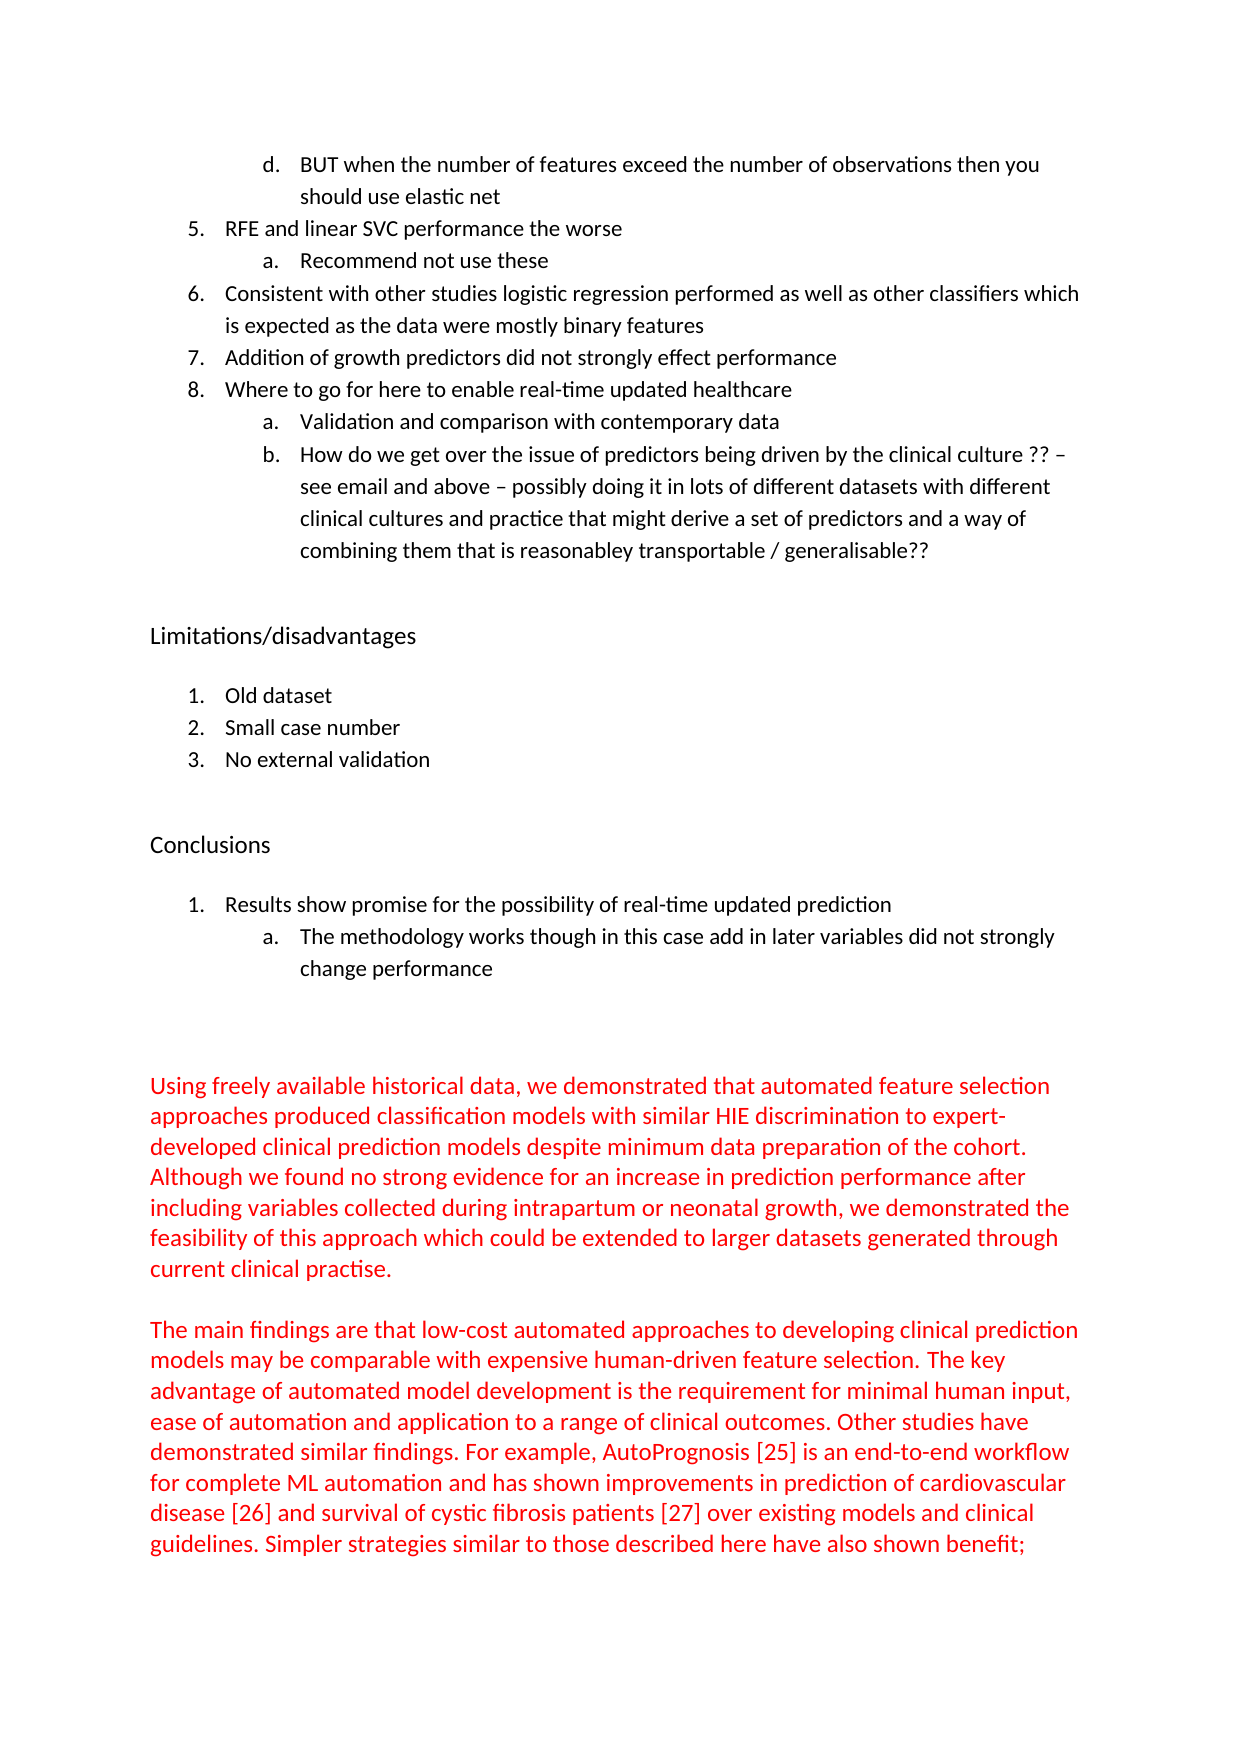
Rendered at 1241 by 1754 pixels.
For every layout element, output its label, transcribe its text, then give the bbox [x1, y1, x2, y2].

list The methodology works though in this case add in later variables did not strongly change performance [262, 922, 1090, 982]
list Results show promise for the possibility of real-time updated prediction [187, 890, 1090, 918]
list Consistent with other studies logistic regression performed as well as other classifiers which is expected as the data were mostly binary features [187, 279, 1090, 339]
list Addition of growth predictors did not strongly effect performance [187, 343, 1090, 371]
text Limitations/disadvantages [150, 620, 1090, 650]
list Small case number [187, 713, 1090, 741]
list How do we get over the issue of predictors being driven by the clinical culture ?? – see email and above – possibly doing it in lots of different datasets with different clinical cultures and practice that might derive a set of predictors and a way of combining them that is reasonabley transportable / generalisable?? [262, 440, 1090, 564]
text Conclusions [150, 829, 1090, 859]
list Recommend not use these [262, 247, 1090, 274]
list No external validation [187, 745, 1090, 773]
text Using freely available historical data, we demonstrated that automated feature selection approaches produced classification models with similar HIE discrimination to expert-developed clinical prediction models despite minimum data preparation of the cohort. Although we found no strong evidence for an increase in prediction performance after including variables collected during intrapartum or neonatal growth, we demonstrated the feasibility of this approach which could be extended to larger datasets generated through current clinical practise. [150, 1070, 1090, 1283]
list BUT when the number of features exceed the number of observations then you should use elastic net [262, 150, 1090, 210]
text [150, 1314, 1090, 1558]
list Old dataset [187, 681, 1090, 709]
list Validation and comparison with contemporary data [262, 407, 1090, 436]
list Where to go for here to enable real-time updated healthcare [187, 375, 1090, 403]
list RFE and linear SVC performance the worse [187, 214, 1090, 242]
